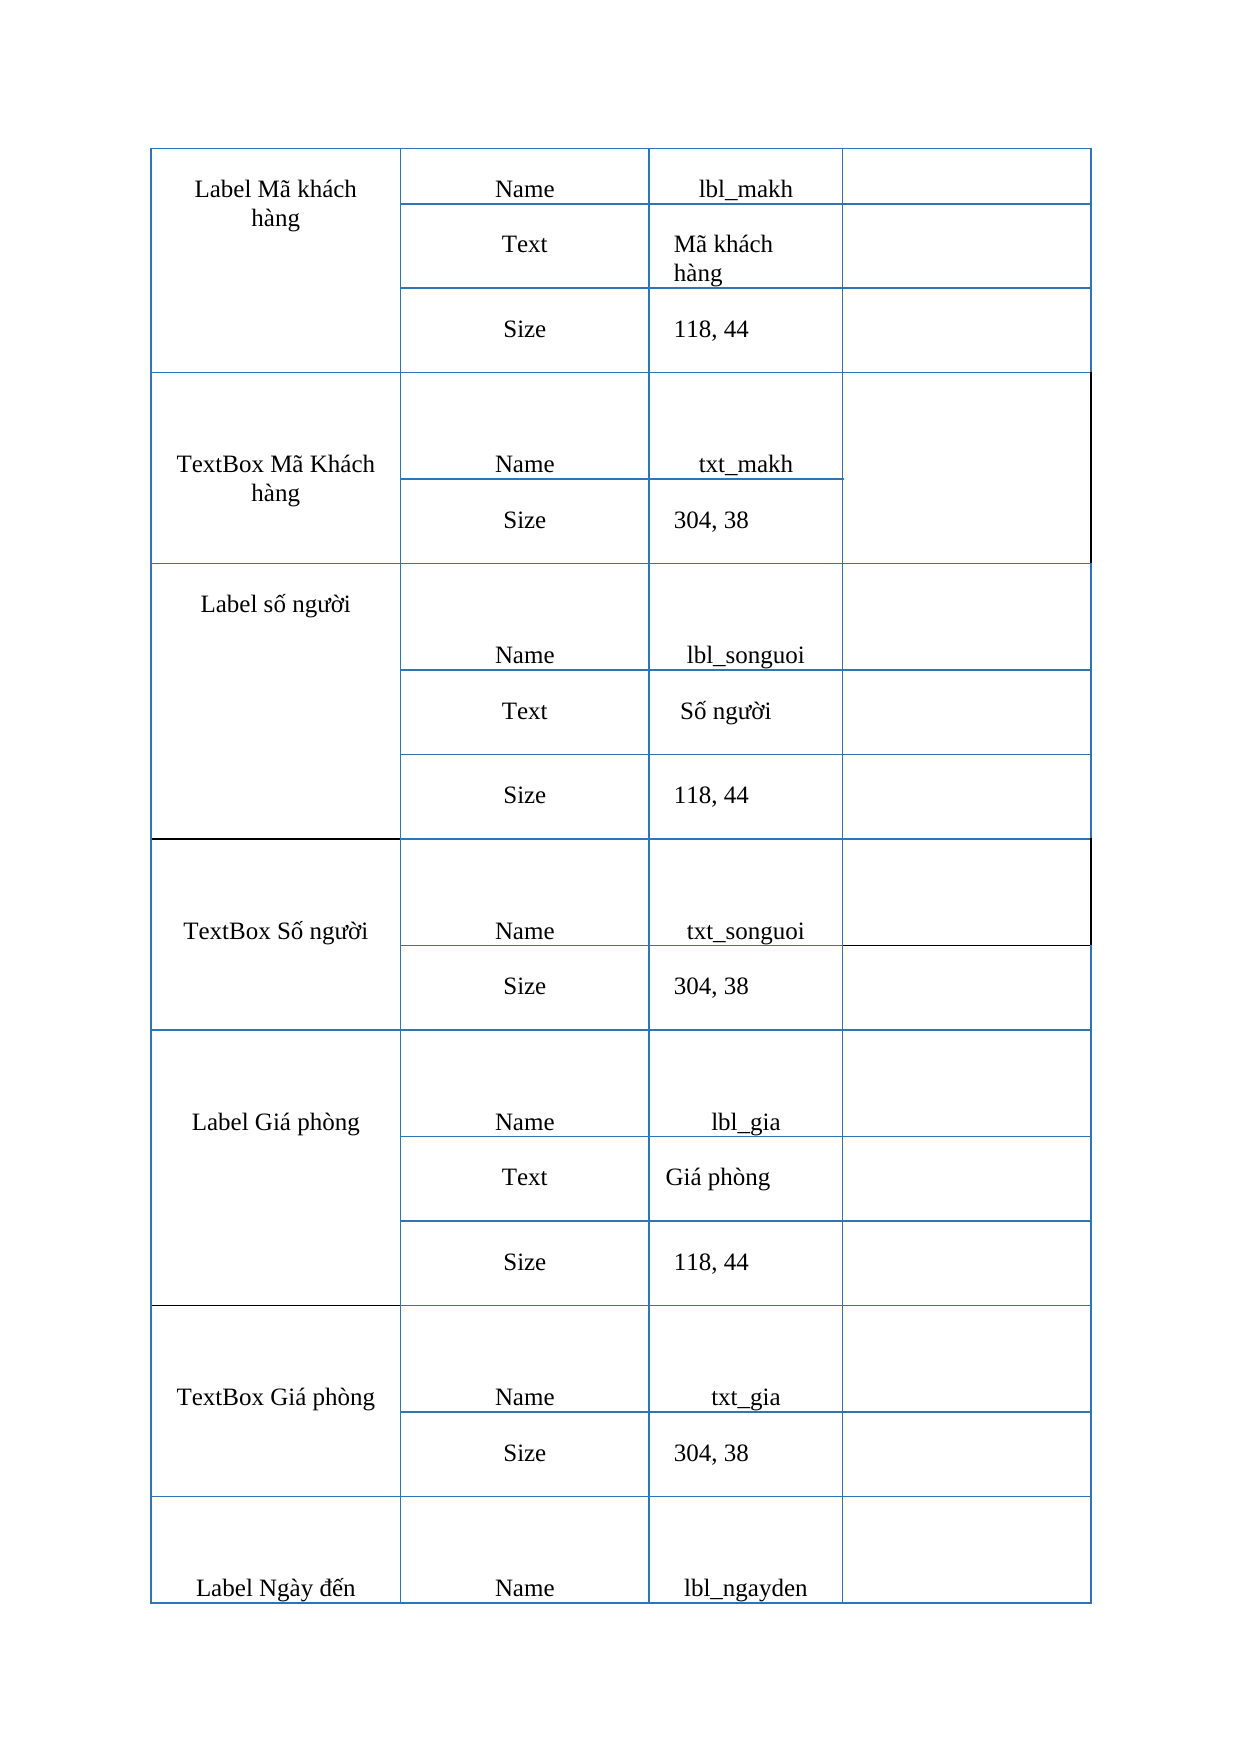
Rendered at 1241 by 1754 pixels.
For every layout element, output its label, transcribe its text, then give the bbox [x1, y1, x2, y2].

table_cell Name [401, 149, 648, 203]
table_cell [843, 205, 1090, 287]
table_cell [843, 373, 1090, 563]
table_cell Label Mã khách hàng [152, 149, 400, 372]
table_cell Size [401, 1413, 648, 1496]
table_cell [843, 1497, 1090, 1602]
table_cell [843, 671, 1090, 754]
table_cell Size [401, 480, 648, 563]
table_cell Label số người [152, 564, 400, 838]
table_cell 118, 44 [650, 755, 842, 838]
table_cell Text [401, 1137, 648, 1220]
table_cell Size [401, 289, 648, 372]
table_cell Số người [650, 671, 842, 754]
table_cell 118, 44 [650, 1222, 842, 1304]
table_cell Name [401, 564, 648, 669]
table_cell [843, 1031, 1090, 1136]
table_cell TextBox Giá phòng [152, 1306, 400, 1496]
table_cell 304, 38 [650, 946, 842, 1029]
table_cell Size [401, 755, 648, 838]
table_cell 118, 44 [650, 289, 842, 372]
table_cell 304, 38 [650, 480, 842, 563]
table_cell Name [401, 840, 648, 945]
table_cell Name [401, 373, 648, 478]
table_cell 304, 38 [650, 1413, 842, 1496]
table_cell txt_songuoi [650, 840, 842, 945]
table_cell Label Ngày đến [152, 1497, 400, 1602]
table_cell Size [401, 1222, 648, 1304]
table_cell [843, 1137, 1090, 1220]
table_cell [843, 946, 1090, 1029]
table_cell lbl_gia [650, 1031, 842, 1136]
table_cell Mã khách hàng [650, 205, 842, 287]
table_cell Giá phòng [650, 1137, 842, 1220]
table_cell txt_gia [650, 1306, 842, 1411]
table_cell txt_makh [650, 373, 842, 478]
table_cell [843, 755, 1090, 838]
table_cell [843, 1222, 1090, 1304]
table_cell Size [401, 946, 648, 1029]
table_cell Label Giá phòng [152, 1031, 400, 1304]
table_cell [843, 564, 1090, 669]
table_cell lbl_makh [650, 149, 842, 203]
table_cell Text [401, 671, 648, 754]
table_cell [843, 289, 1090, 372]
table_cell [843, 840, 1090, 945]
table_cell Name [401, 1497, 648, 1602]
table_cell [843, 1413, 1090, 1496]
table_cell [843, 149, 1090, 203]
table_cell TextBox Số người [152, 840, 400, 1029]
table_cell lbl_ngayden [650, 1497, 842, 1602]
table_cell TextBox Mã Khách hàng [152, 373, 400, 563]
table_cell Text [401, 205, 648, 287]
table_cell [843, 1306, 1090, 1411]
table_cell Name [401, 1306, 648, 1411]
table_cell lbl_songuoi [650, 564, 842, 669]
table_cell Name [401, 1031, 648, 1136]
